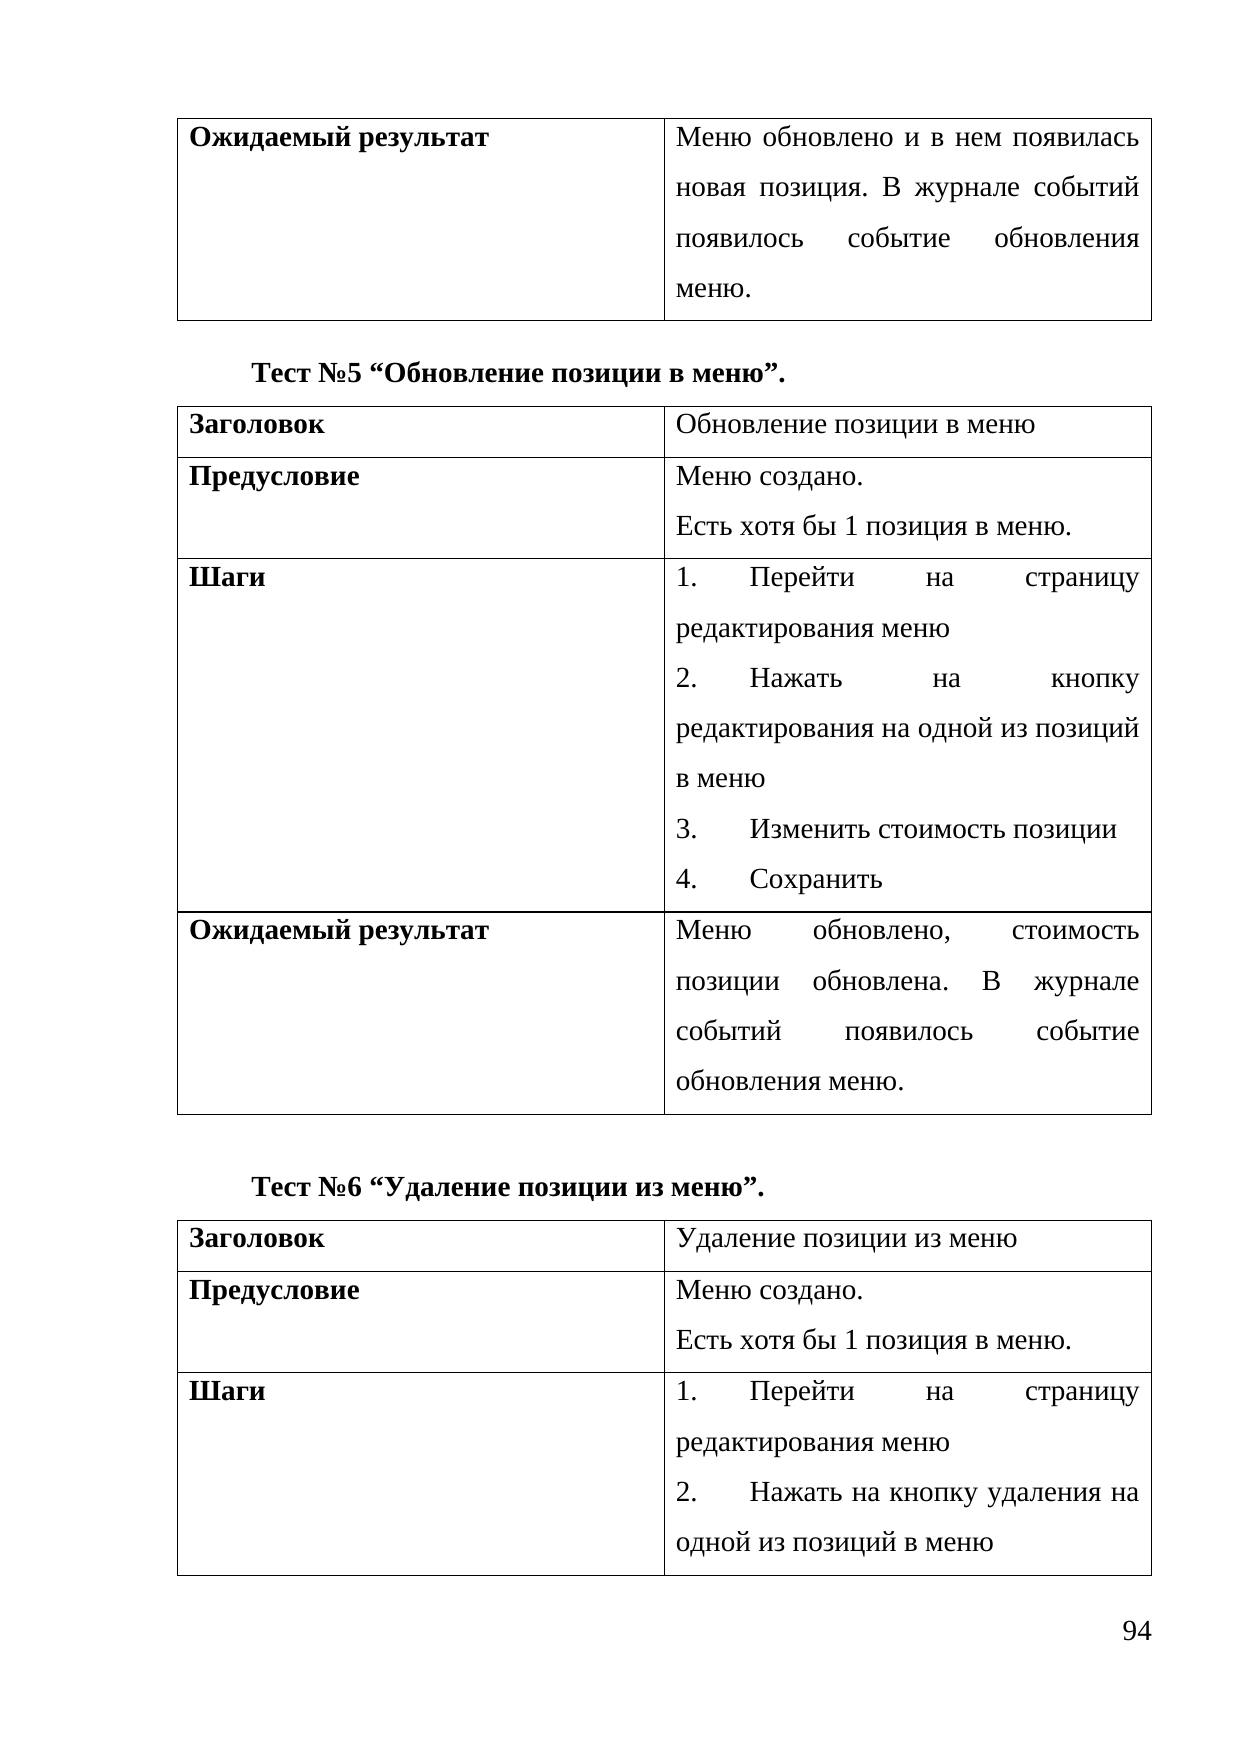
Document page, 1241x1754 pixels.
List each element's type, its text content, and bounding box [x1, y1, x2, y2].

table_header Заголовок [178, 407, 664, 457]
subtitle Тест №5 “Обновление позиции в меню”. [177, 355, 1152, 389]
table_header Заголовок [178, 1221, 664, 1271]
table_cell Ожидаемый результат [178, 119, 664, 320]
table_cell Шаги [178, 559, 664, 911]
table_cell Меню создано. Есть хотя бы 1 позиция в меню. [665, 458, 1151, 558]
table_header Обновление позиции в меню [665, 407, 1151, 457]
subtitle Тест №6 “Удаление позиции из меню”. [177, 1169, 1152, 1203]
table_cell Перейти на страницу редактирования меню Нажать на кнопку редактирования на одной из позиций в меню Изменить стоимость позиции Сохранить [665, 559, 1151, 911]
table_header Удаление позиции из меню [665, 1221, 1151, 1271]
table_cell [665, 1373, 1151, 1574]
table_cell Меню обновлено и в нем появилась новая позиция. В журнале событий появилось событие обновления меню. [665, 119, 1151, 320]
table_cell Шаги [178, 1373, 664, 1574]
table_cell Ожидаемый результат [178, 913, 664, 1114]
table_cell Предусловие [178, 1272, 664, 1372]
table_cell Меню обновлено, стоимость позиции обновлена. В журнале событий появилось событие обновления меню. [665, 913, 1151, 1114]
table_cell Предусловие [178, 458, 664, 558]
table_cell Меню создано. Есть хотя бы 1 позиция в меню. [665, 1272, 1151, 1372]
